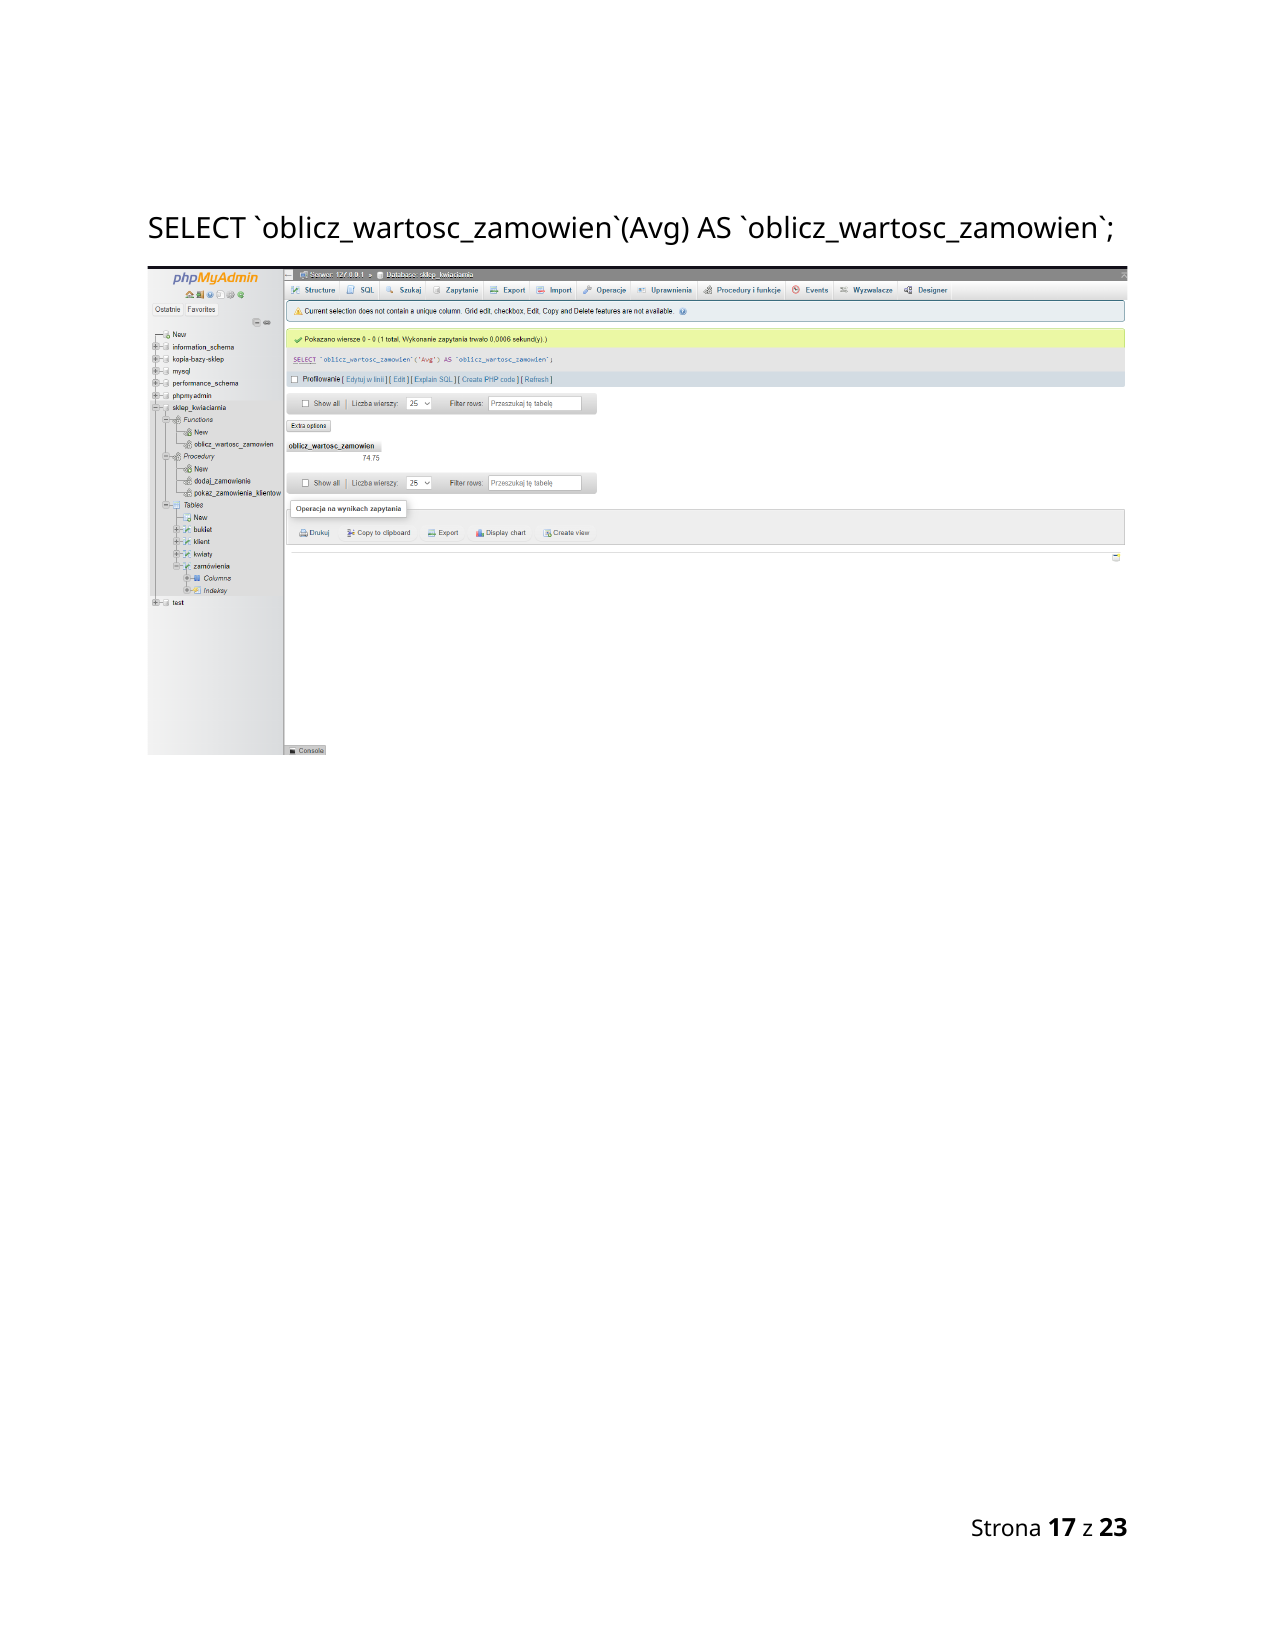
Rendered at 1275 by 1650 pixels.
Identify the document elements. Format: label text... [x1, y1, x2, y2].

picture [147, 266, 1128, 755]
text SELECT `oblicz_wartosc_zamowien`(Avg) AS `oblicz_wartosc_zamowien`; [148, 207, 1127, 247]
